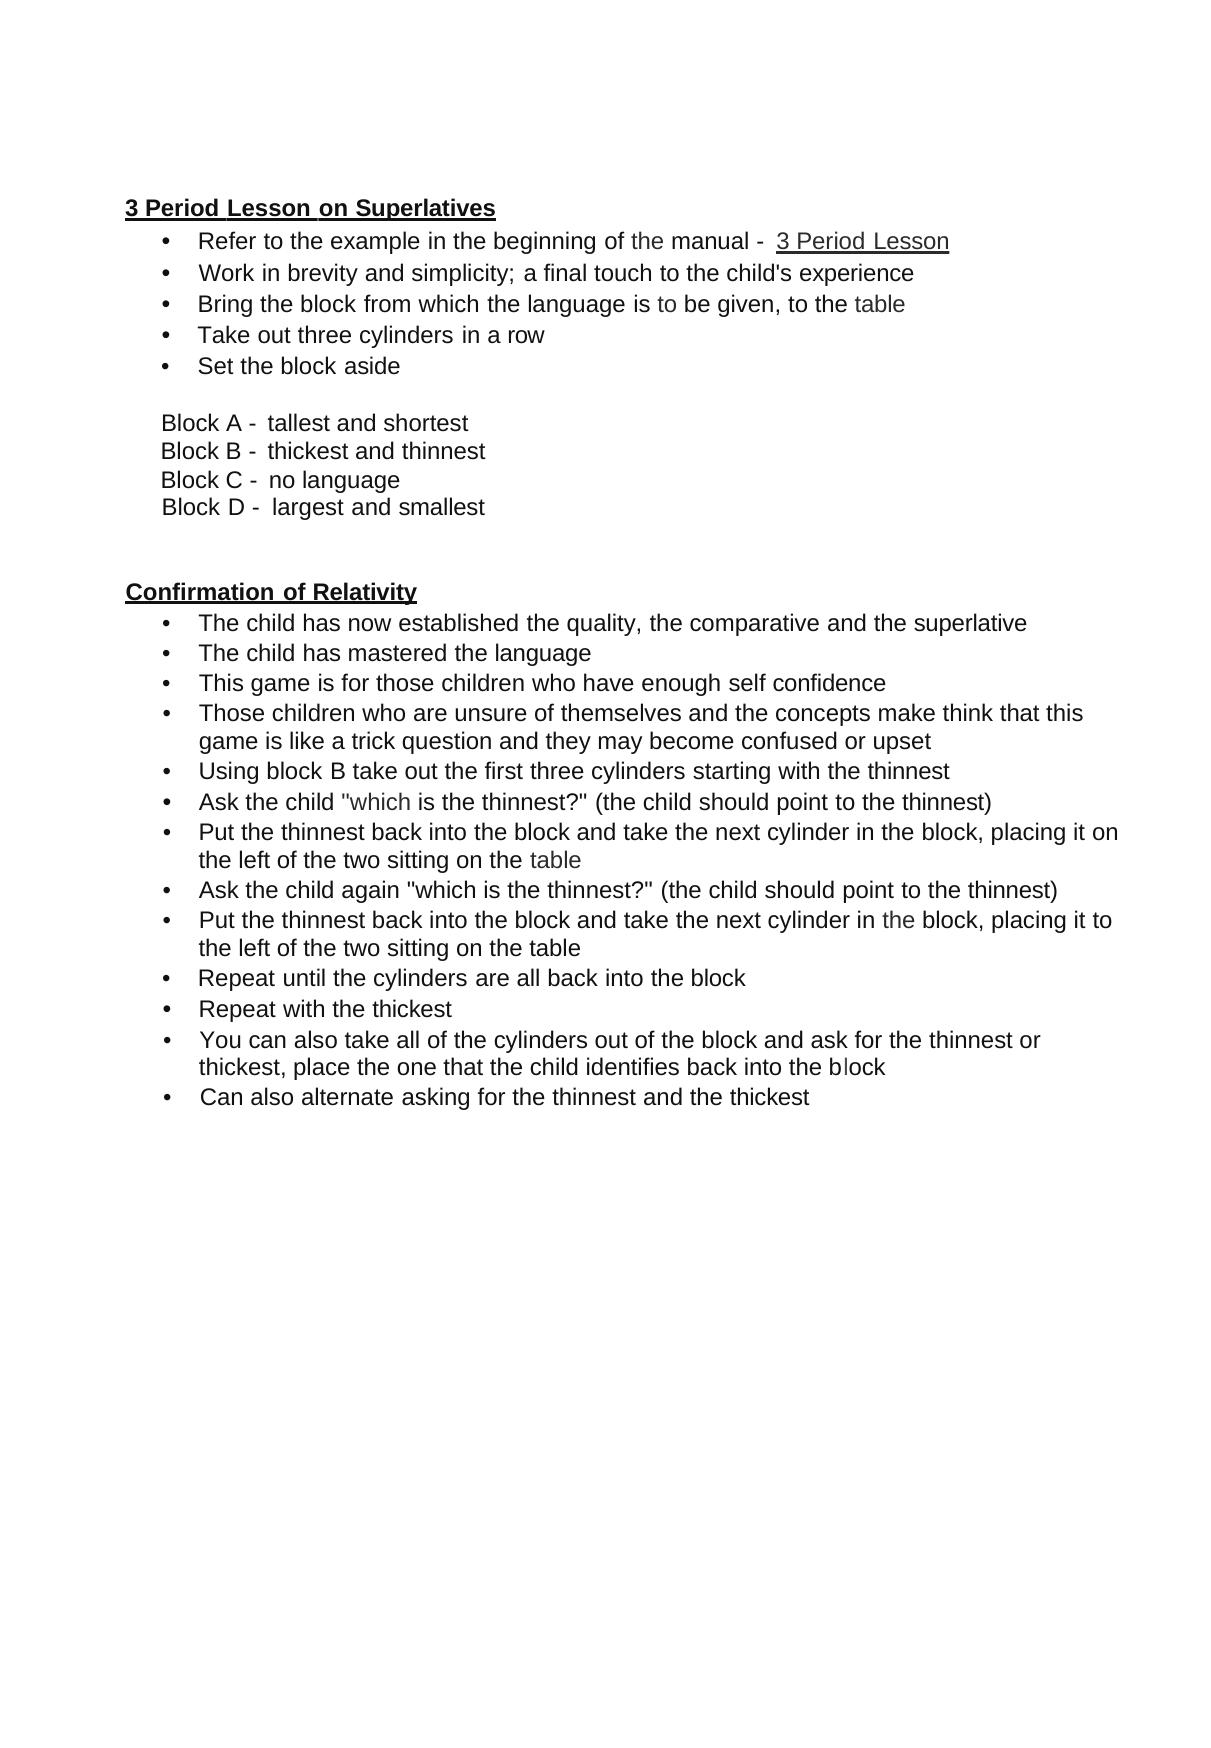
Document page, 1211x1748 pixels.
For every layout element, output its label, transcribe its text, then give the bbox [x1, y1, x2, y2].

list Repeat with the thickest [162, 994, 1137, 1023]
list The child has now established the quality, the comparative and the superlative [162, 608, 1137, 636]
list The child has mastered the language [162, 639, 1137, 666]
text Block A - tallest and shortest Block B - thickest and thinnest Block C - no language [160, 409, 525, 493]
list This game is for those children who have enough self confidence [162, 669, 1137, 696]
list Bring the block from which the language is to be given, to the table [161, 289, 1137, 318]
list Put the thinnest back into the block and take the next cylinder in the block, placing it to the left of the two sitting on the table [162, 906, 1120, 962]
list Set the block aside [161, 352, 1137, 380]
subtitle 3 Period Lesson on Superlatives [125, 194, 1137, 222]
list Can also alternate asking for the thinnest and the thickest [163, 1083, 1137, 1111]
text Block D - largest and smallest [161, 494, 1137, 521]
list Work in brevity and simplicity; a final touch to the child's experience [161, 258, 1137, 287]
list Refer to the example in the beginning of the manual - 3 Period Lesson [161, 226, 1137, 255]
list Using block B take out the first three cylinders starting with the thinnest [162, 757, 1137, 784]
subtitle Confirmation of Relativity [125, 577, 1137, 605]
list Those children who are unsure of themselves and the concepts make think that this game is like a trick question and they may become confused or upset [162, 699, 1092, 754]
list Put the thinnest back into the block and take the next cylinder in the block, placing it on the left of the two sitting on the table [163, 818, 1127, 873]
list Take out three cylinders in a row [161, 321, 1137, 349]
list Repeat until the cylinders are all back into the block [162, 964, 1137, 992]
list Ask the child "which is the thinnest?" (the child should point to the thinnest) [162, 787, 1137, 816]
list You can also take all of the cylinders out of the block and ask for the thinnest or thickest, place the one that the child identifies back into the block [163, 1026, 1047, 1081]
list Ask the child again "which is the thinnest?" (the child should point to the thinnest) [162, 876, 1137, 904]
